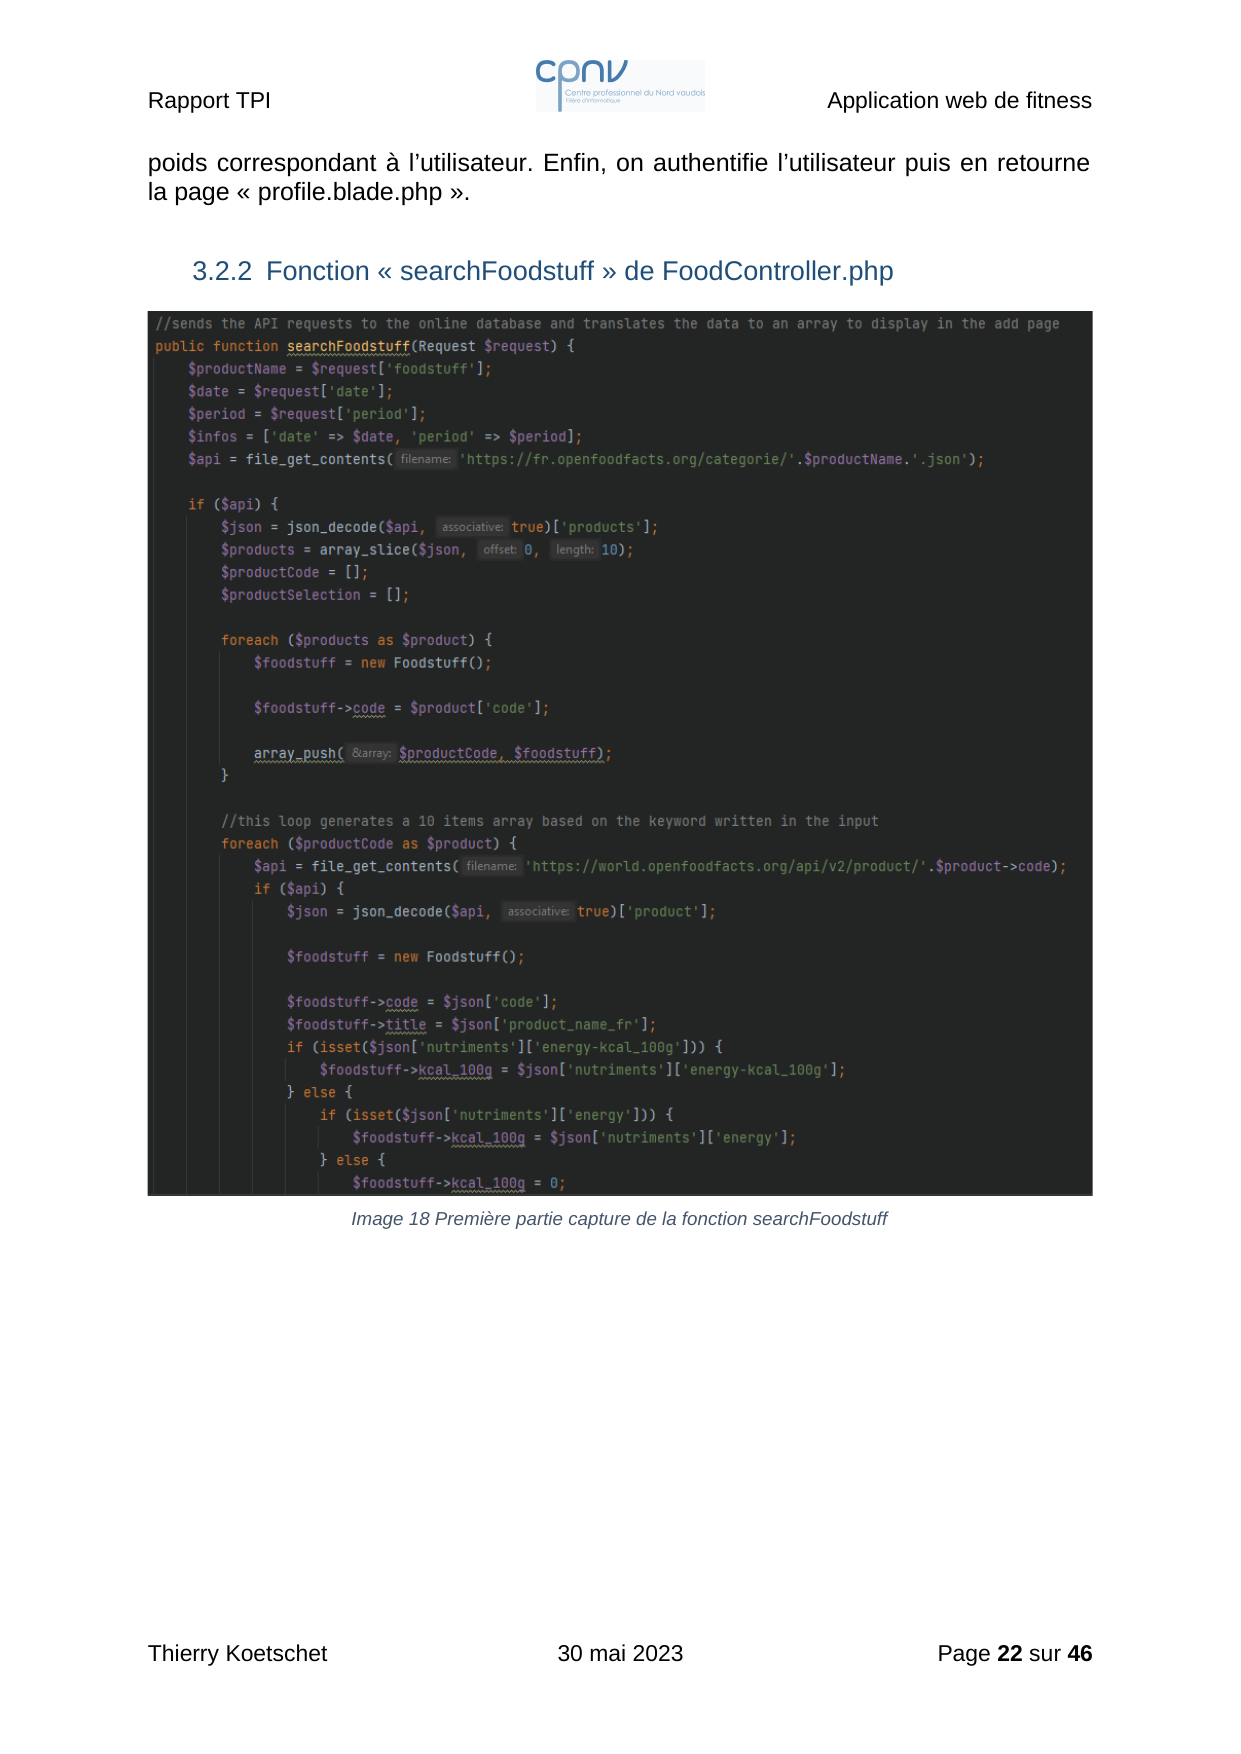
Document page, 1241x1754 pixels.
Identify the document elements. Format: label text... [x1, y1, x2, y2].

picture [147, 311, 1093, 1196]
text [148, 148, 1092, 205]
subtitle Fonction « searchFoodstuff » de FoodController.php [192, 255, 1092, 286]
text Image 18 Première partie capture de la fonction searchFoodstuff [148, 1208, 1092, 1230]
